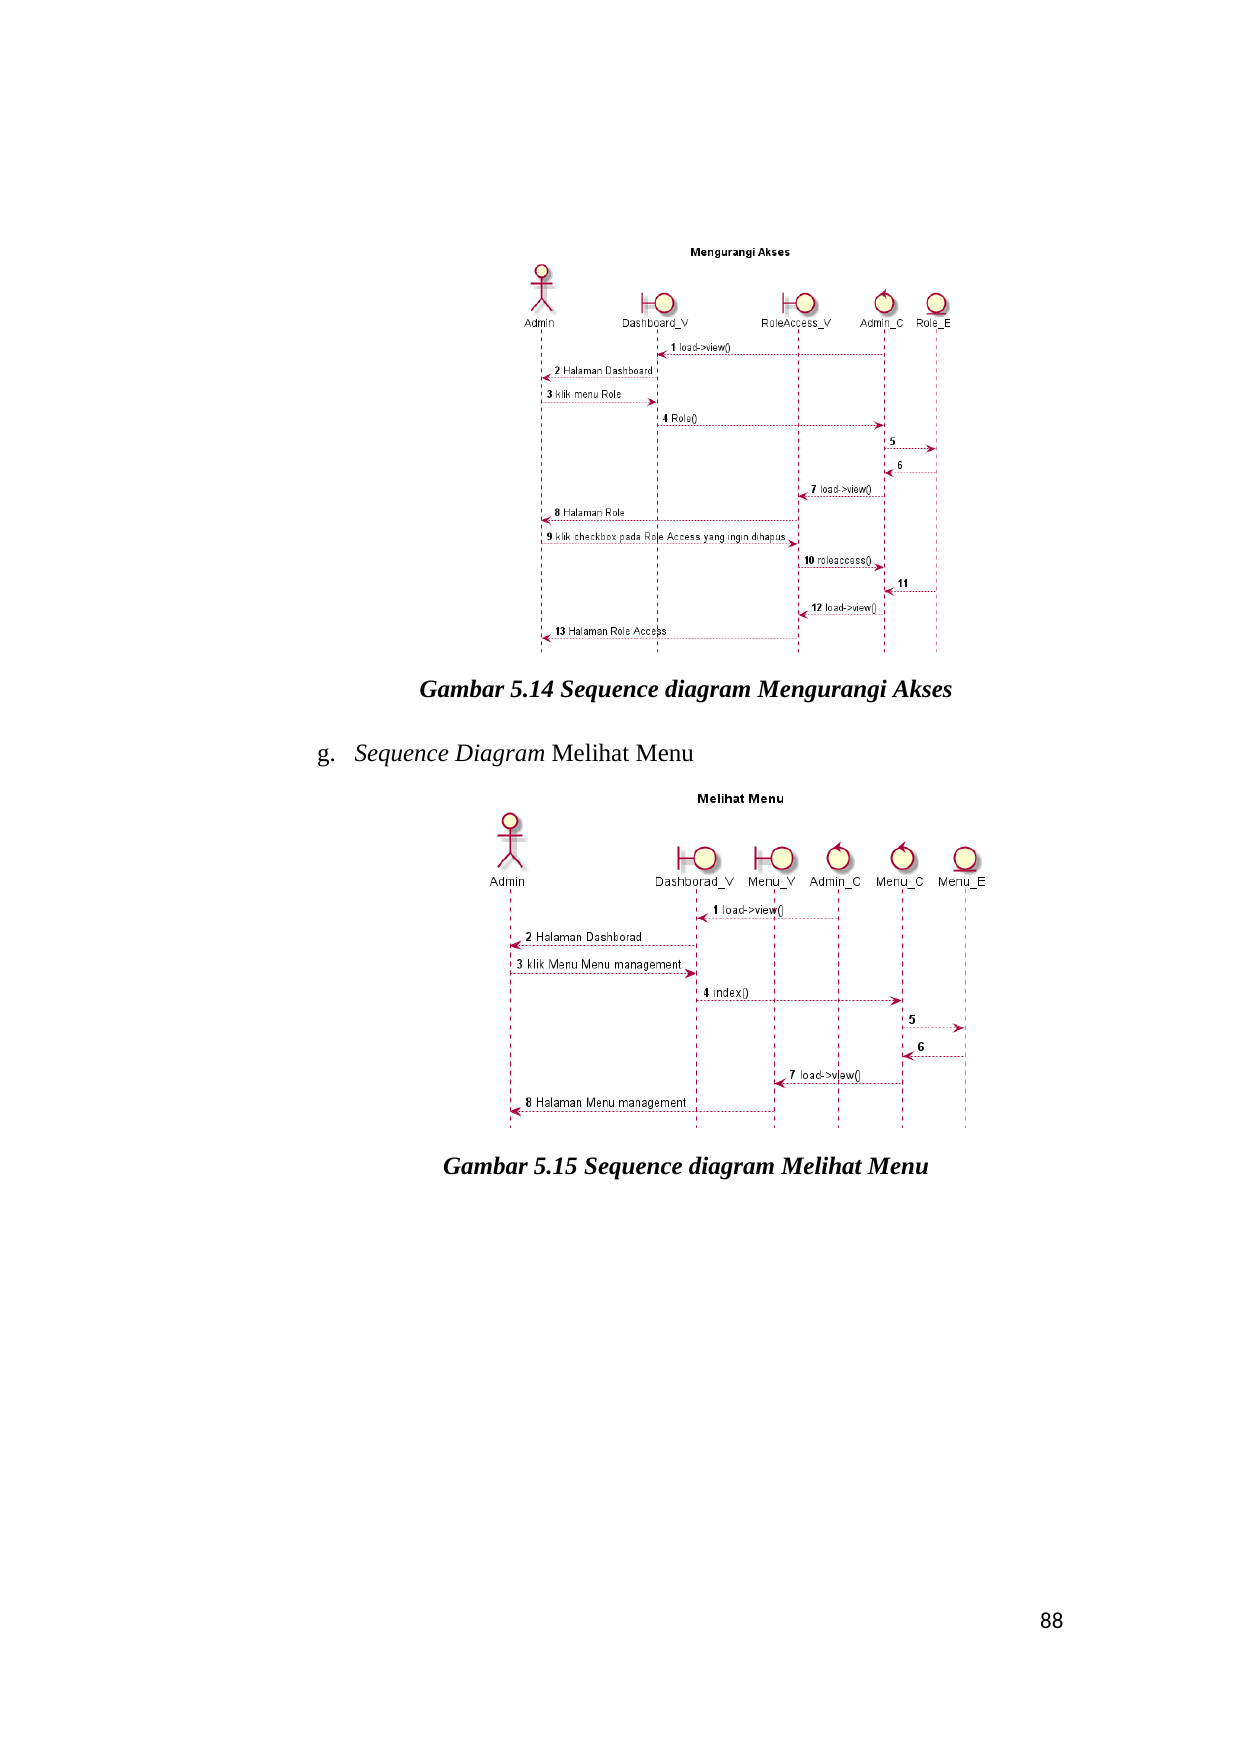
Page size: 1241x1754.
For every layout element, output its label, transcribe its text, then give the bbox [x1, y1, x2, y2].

text Gambar 5.15 Sequence diagram Melihat Menu [311, 1151, 1063, 1179]
text Gambar 5.14 Sequence diagram Mengurangi Akses [311, 674, 1063, 703]
picture [518, 236, 958, 660]
picture [482, 781, 995, 1137]
list Sequence Diagram Melihat Menu [317, 738, 1063, 767]
